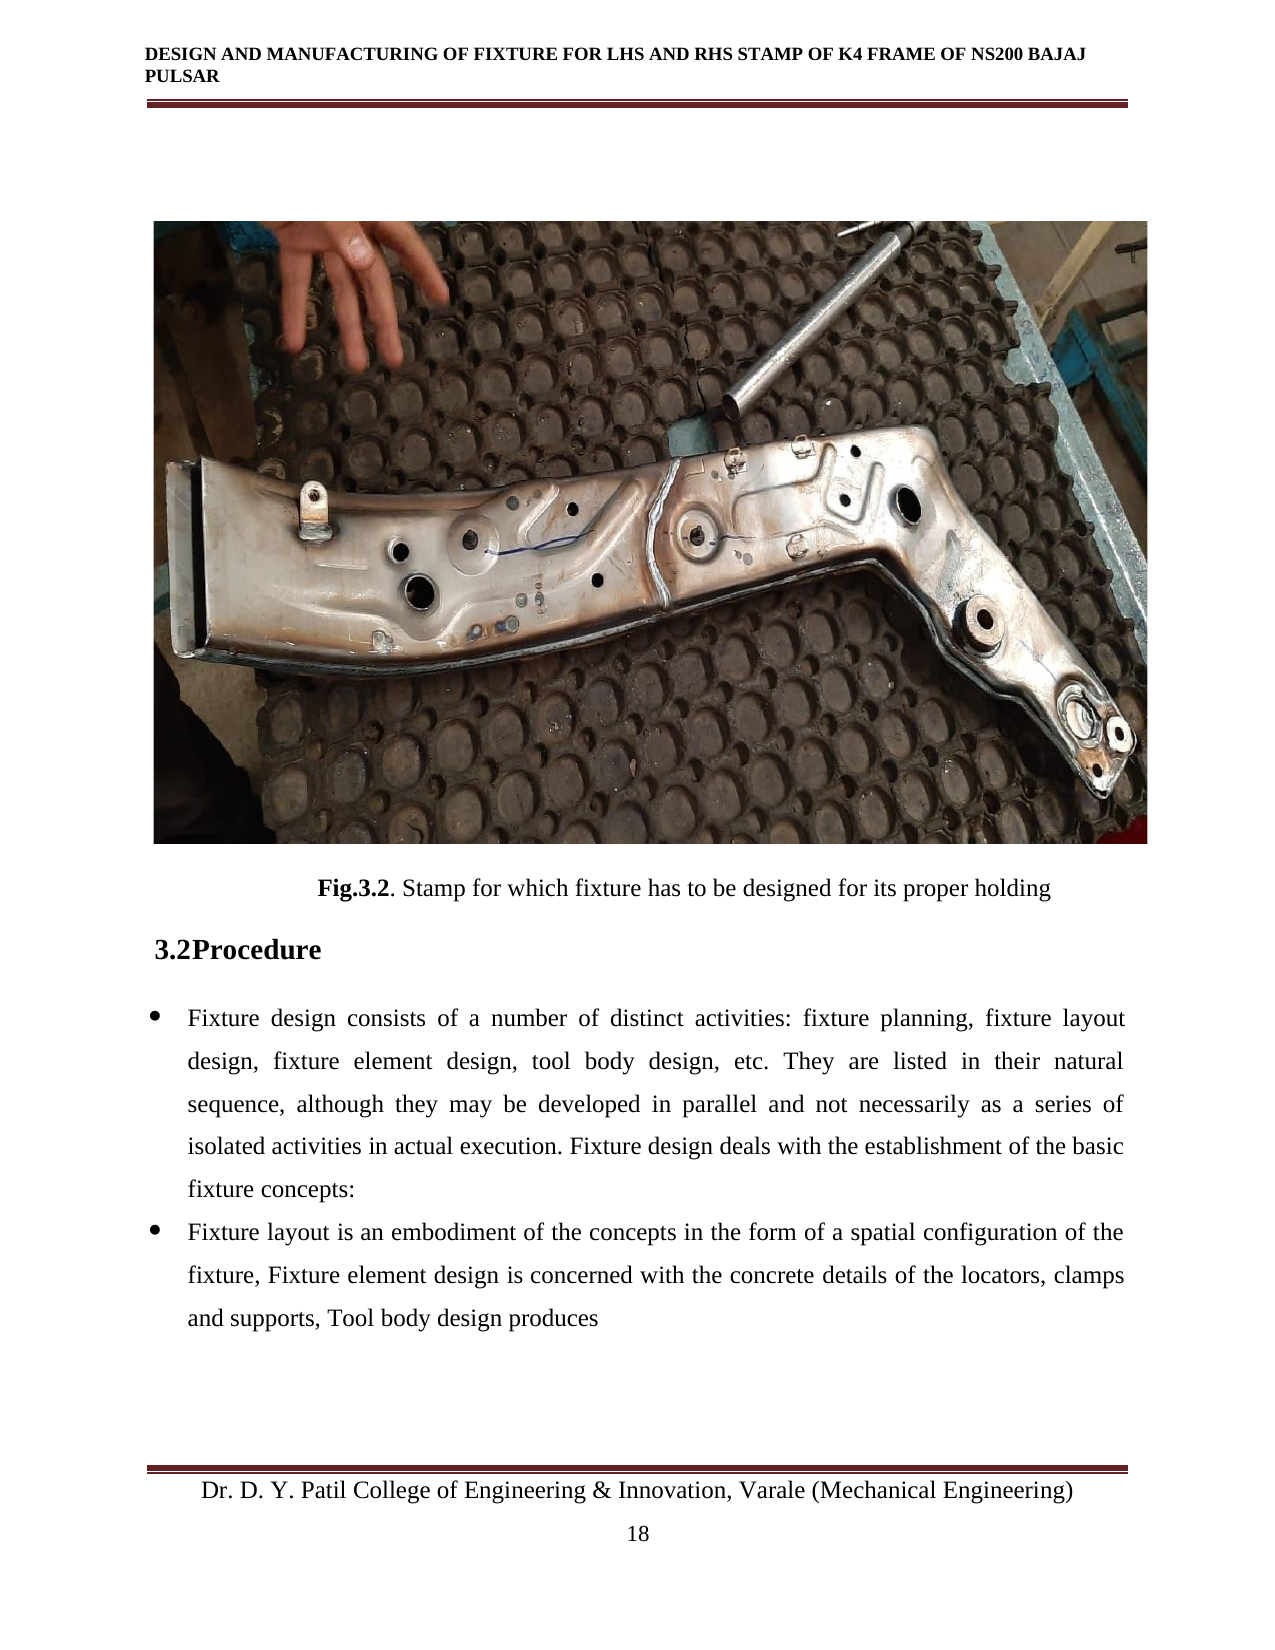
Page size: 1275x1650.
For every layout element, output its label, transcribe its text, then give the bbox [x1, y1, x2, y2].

text Fig.3.2. Stamp for which fixture has to be designed for its proper holding [202, 873, 1167, 902]
list Fixture design consists of a number of distinct activities: fixture planning, fixture layout design, fixture element design, tool body design, etc. They are listed in their natural sequence, although they may be developed in parallel and not necessarily as a series of isolated activities in actual execution. Fixture design deals with the establishment of the basic fixture concepts: [150, 1003, 1125, 1203]
list Fixture layout is an embodiment of the concepts in the form of a spatial configuration of the fixture, Fixture element design is concerned with the concrete details of the locators, clamps and supports, Tool body design produces [150, 1217, 1124, 1332]
picture [153, 221, 1148, 844]
subtitle Procedure [154, 932, 1167, 966]
